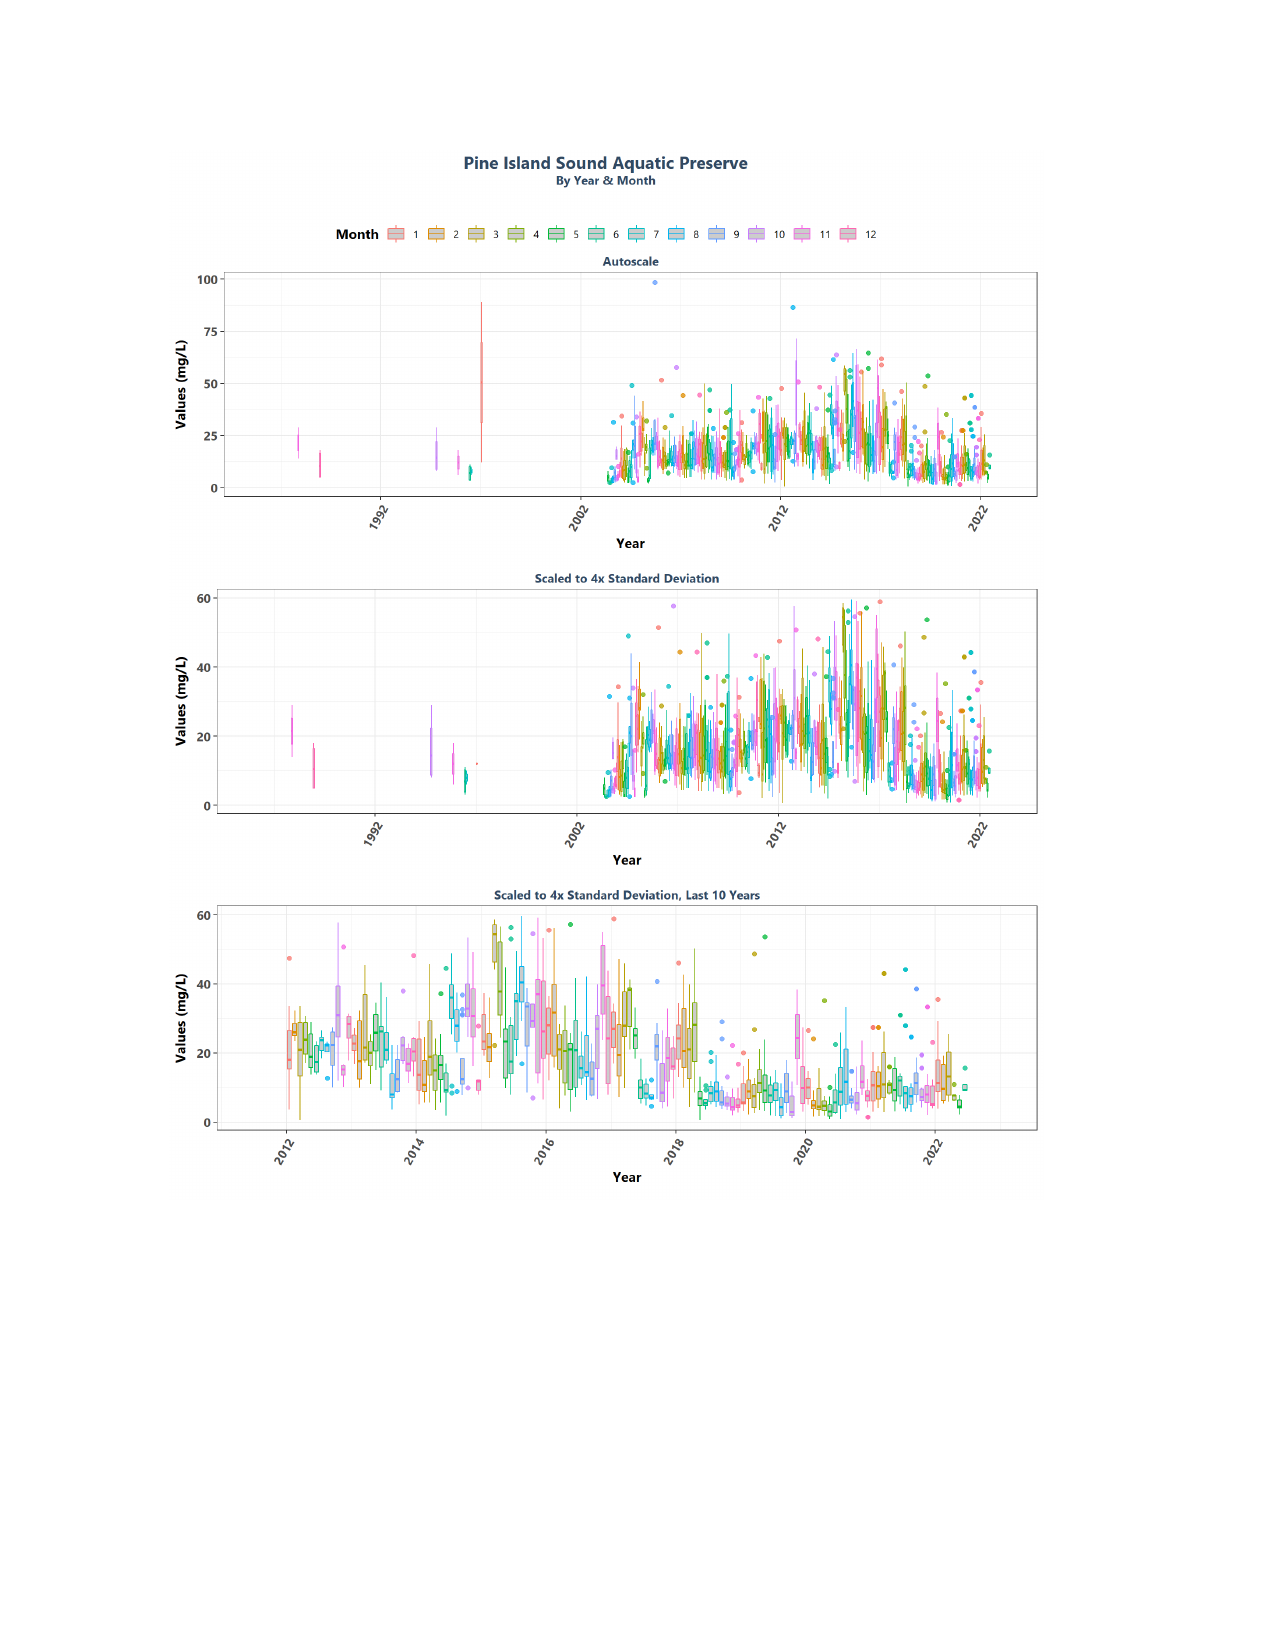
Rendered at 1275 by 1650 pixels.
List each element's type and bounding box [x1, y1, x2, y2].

picture [168, 150, 1044, 1200]
